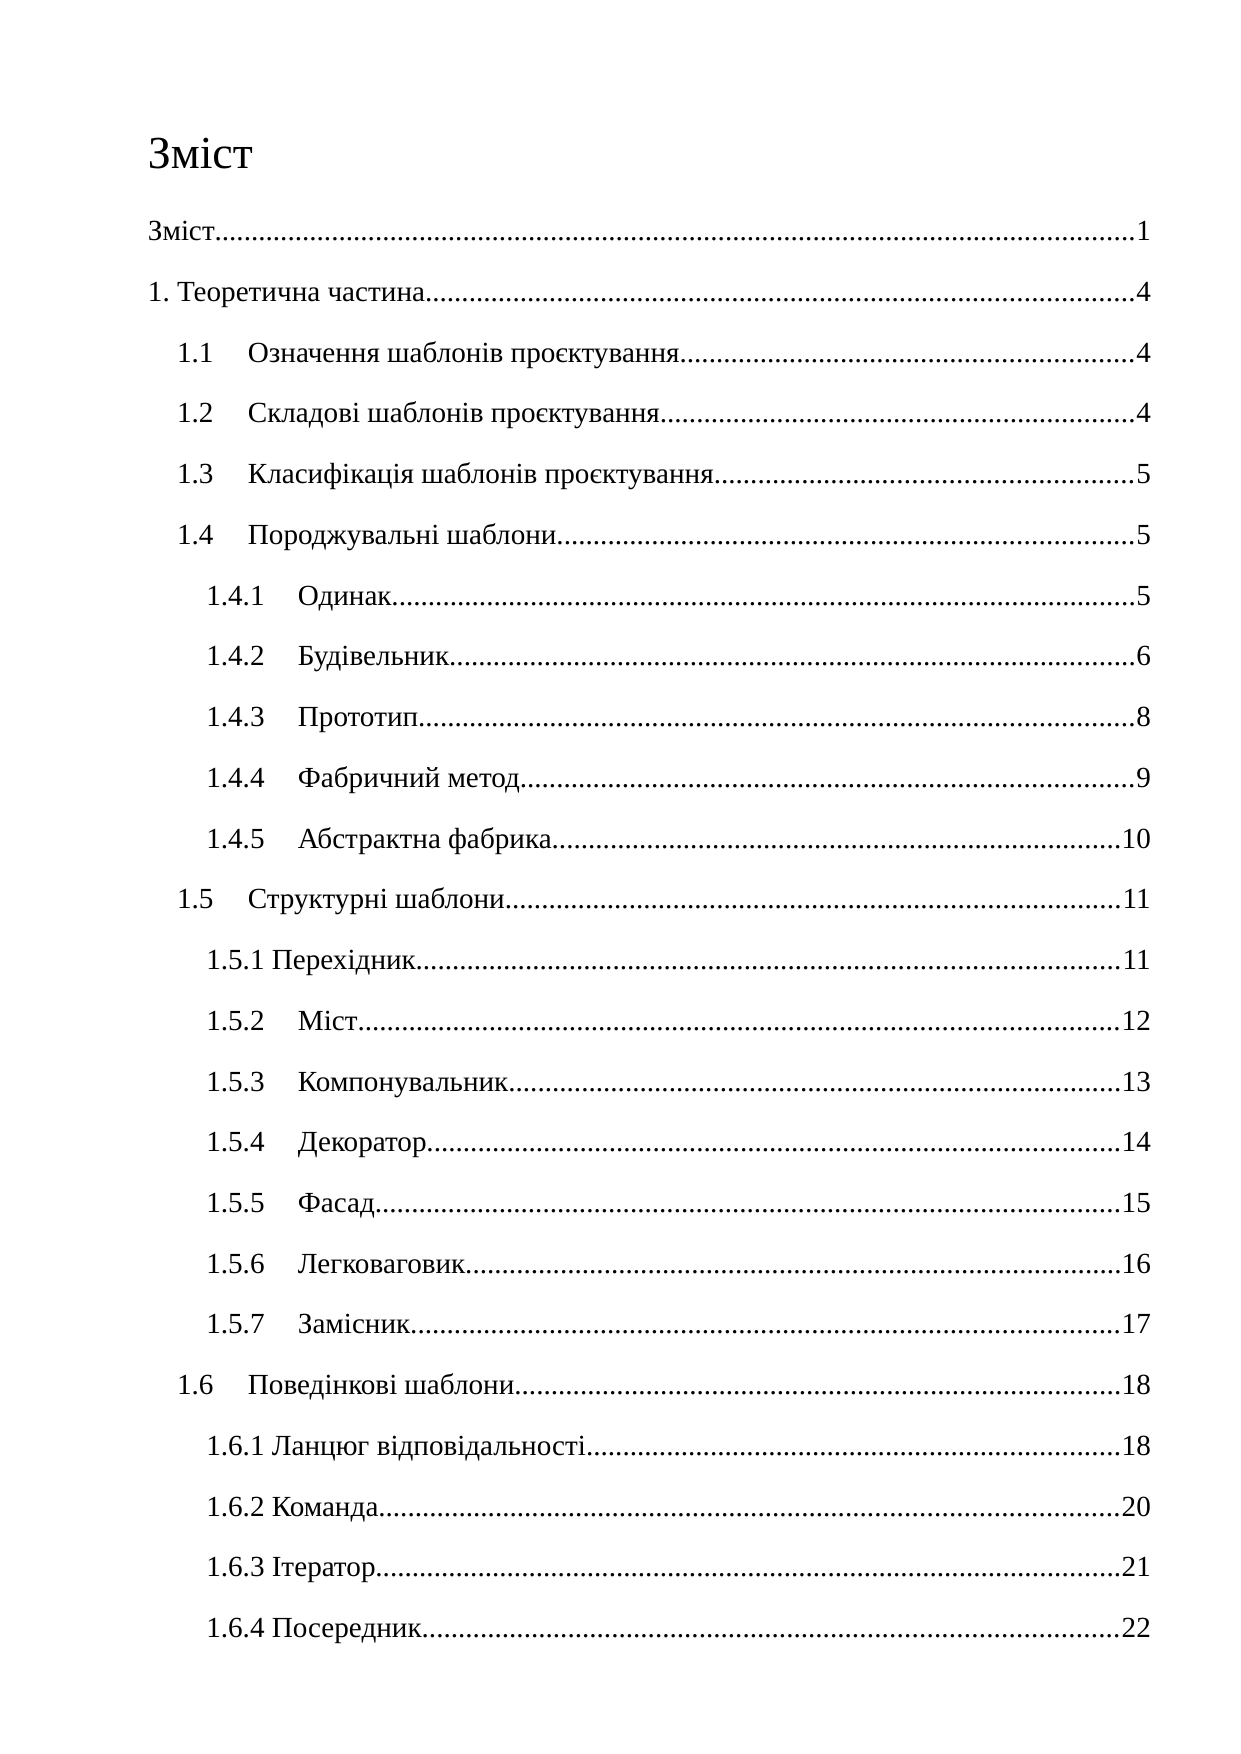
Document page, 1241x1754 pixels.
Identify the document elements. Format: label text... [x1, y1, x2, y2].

text 1.6.4 Посередник 22 [206, 1610, 1152, 1644]
text 1.3 Класифікація шаблонів проєктування 5 [177, 456, 1152, 490]
text 1.5 Структурні шаблони 11 [177, 881, 1152, 915]
text 1.4.1 Одинак 5 [206, 578, 1152, 611]
text 1.4.4 Фабричний метод 9 [206, 760, 1152, 793]
text 1.5.3 Компонувальник 13 [206, 1064, 1152, 1097]
text 1.5.4 Декоратор 14 [206, 1124, 1152, 1158]
text 1.5.6 Легковаговик 16 [206, 1246, 1152, 1279]
subtitle Зміст [148, 126, 1152, 179]
text 1.4.3 Прототип 8 [206, 699, 1152, 733]
text 1.6.1 Ланцюг відповідальності 18 [206, 1428, 1152, 1462]
text 1.4.2 Будівельник 6 [206, 638, 1152, 672]
text 1. Теоретична частина 4 [148, 274, 1152, 308]
text 1.4.5 Абстрактна фабрика 10 [206, 821, 1152, 854]
text 1.6.2 Команда 20 [206, 1489, 1152, 1522]
text 1.6.3 Ітератор 21 [206, 1549, 1152, 1583]
text 1.4 Породжувальні шаблони 5 [177, 517, 1152, 551]
text Зміст 1 [148, 213, 1152, 247]
text 1.5.1 Перехідник 11 [206, 942, 1152, 976]
text 1.2 Складові шаблонів проєктування 4 [177, 396, 1152, 429]
text 1.5.2 Міст 12 [206, 1003, 1152, 1036]
text 1.6 Поведінкові шаблони 18 [177, 1367, 1152, 1401]
text 1.1 Означення шаблонів проєктування 4 [177, 335, 1152, 368]
text 1.5.7 Замісник 17 [206, 1307, 1152, 1340]
text 1.5.5 Фасад 15 [206, 1185, 1152, 1219]
